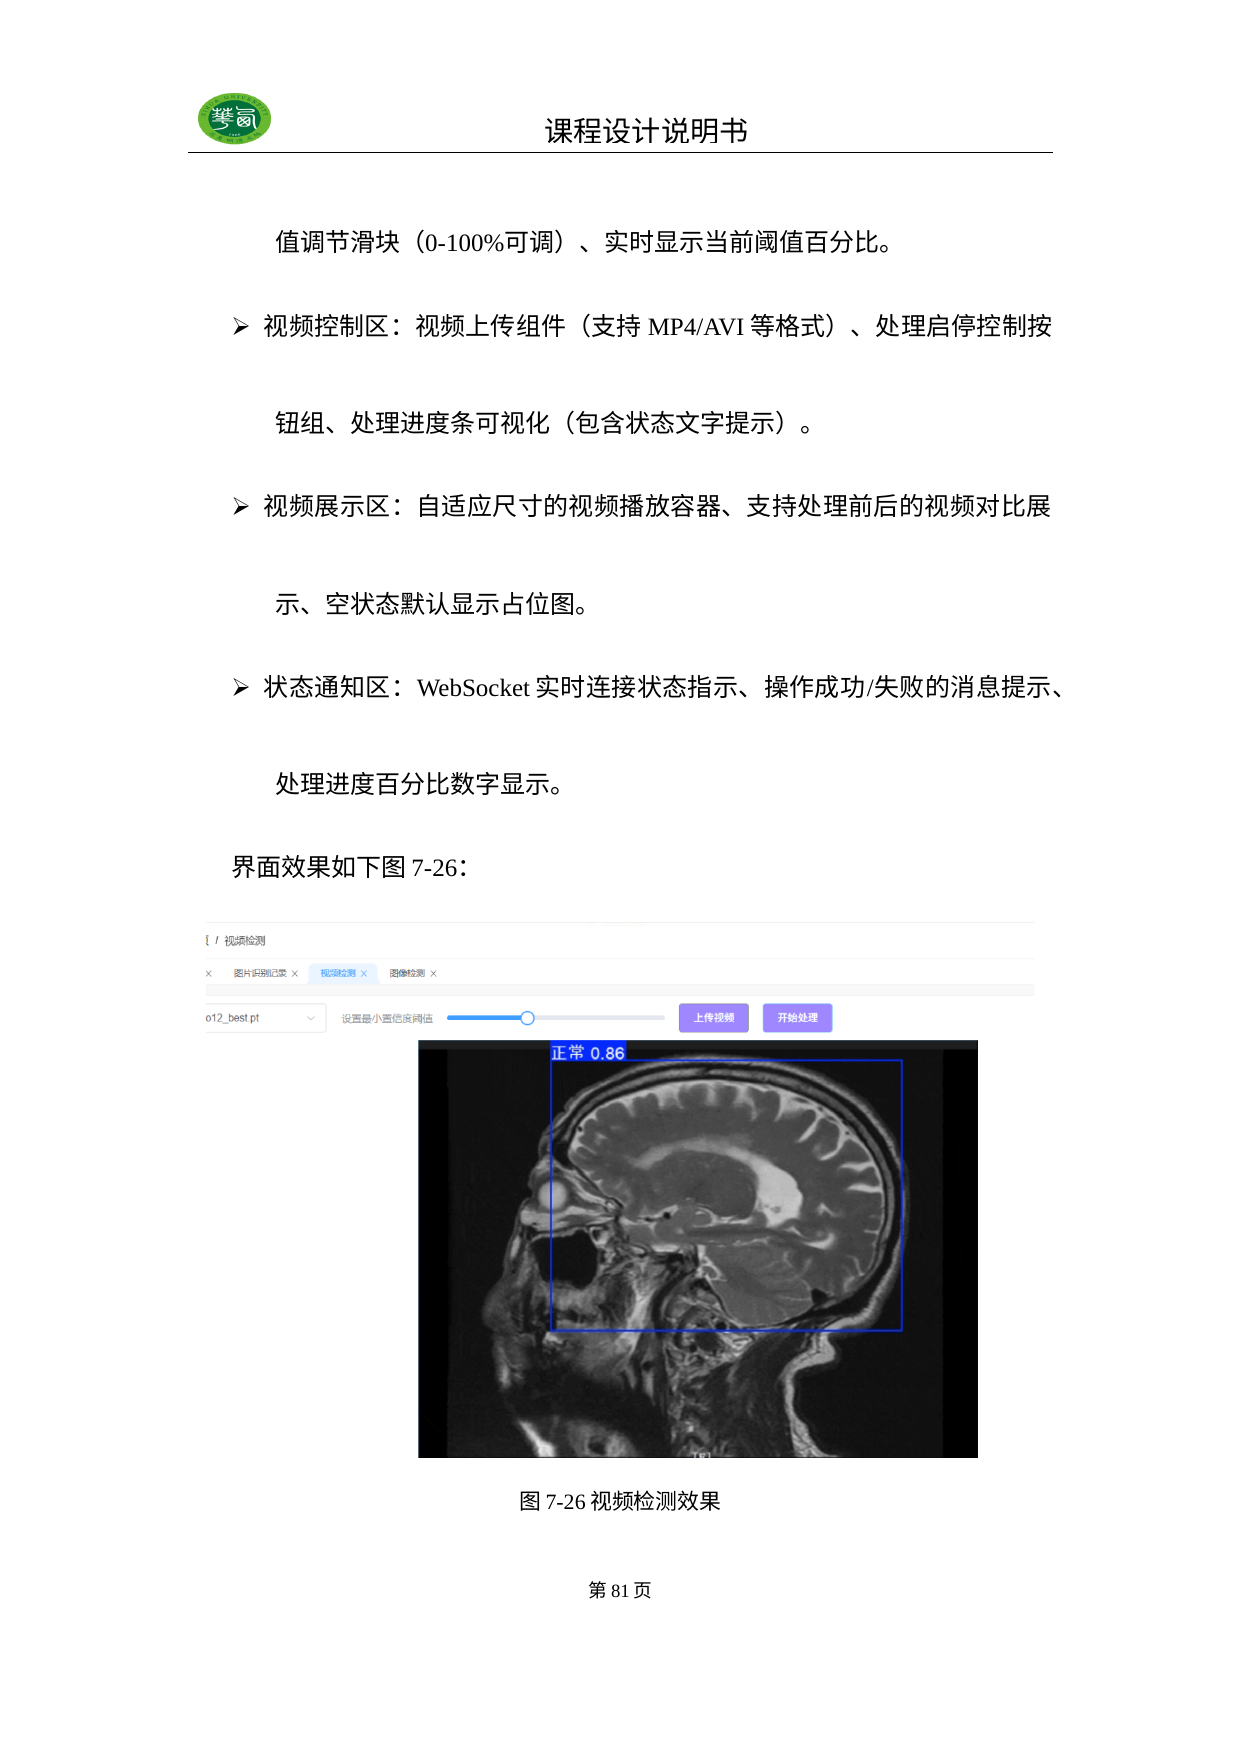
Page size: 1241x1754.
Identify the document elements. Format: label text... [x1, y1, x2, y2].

list 视频展示区：自适应尺寸的视频播放容器、支持处理前后的视频对比展示、空状态默认显示占位图。 [231, 472, 1053, 635]
list 状态通知区：WebSocket实时连接状态指示、操作成功/失败的消息提示、处理进度百分比数字显示。 [231, 653, 1053, 815]
list 模型配置区：提供模型选择下拉框（YOLOv11/YOLOv12）、置信度阈值调节滑块（0-100%可调）、实时显示当前阈值百分比。 [231, 208, 1053, 273]
picture [187, 88, 282, 150]
list 界面效果如下图7-26： [231, 833, 1053, 898]
list 图7-26视频检测效果 [187, 1483, 1053, 1516]
list 视频控制区：视频上传组件（支持MP4/AVI等格式）、处理启停控制按钮组、处理进度条可视化（包含状态文字提示）。 [231, 292, 1053, 454]
picture [205, 916, 1035, 1458]
